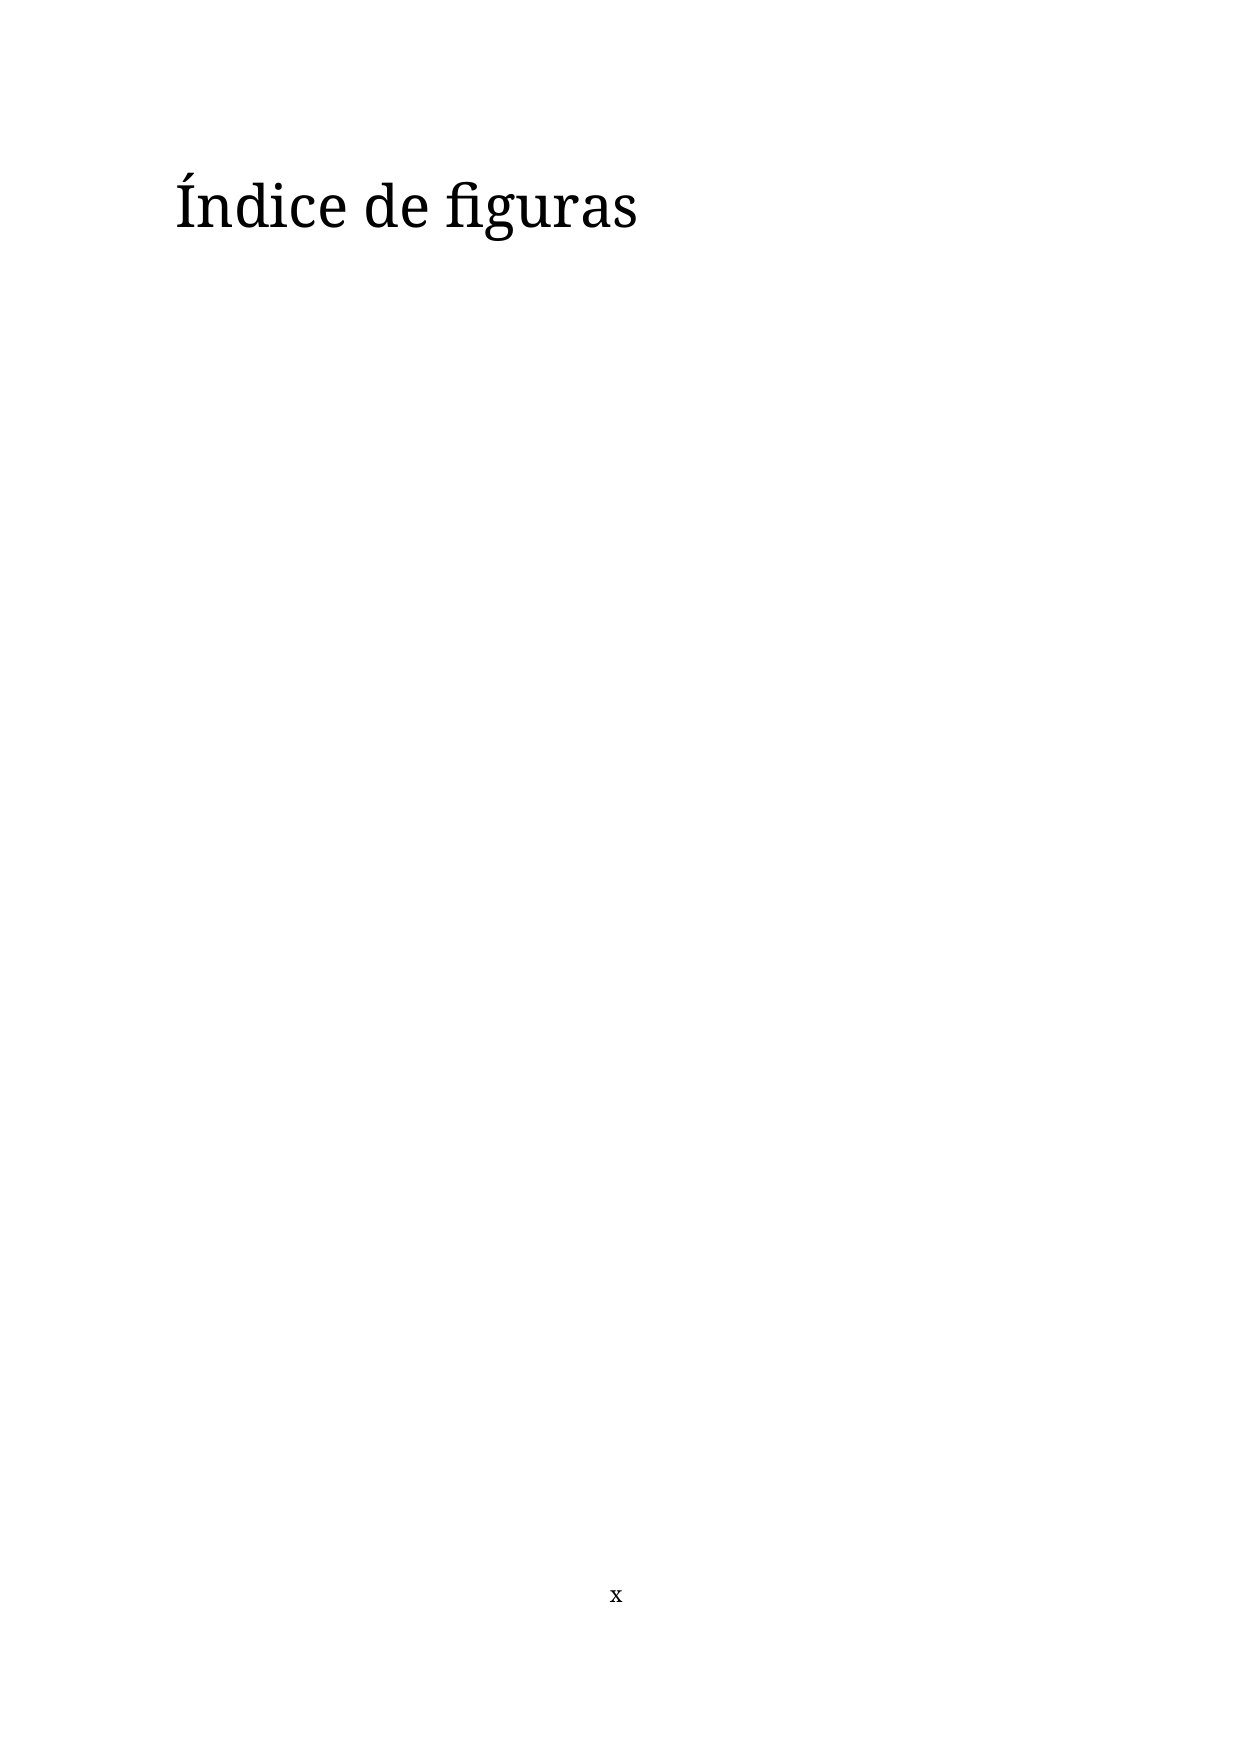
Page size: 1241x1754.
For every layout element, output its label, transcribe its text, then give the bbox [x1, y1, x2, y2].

text Índice de figuras [175, 164, 1065, 244]
